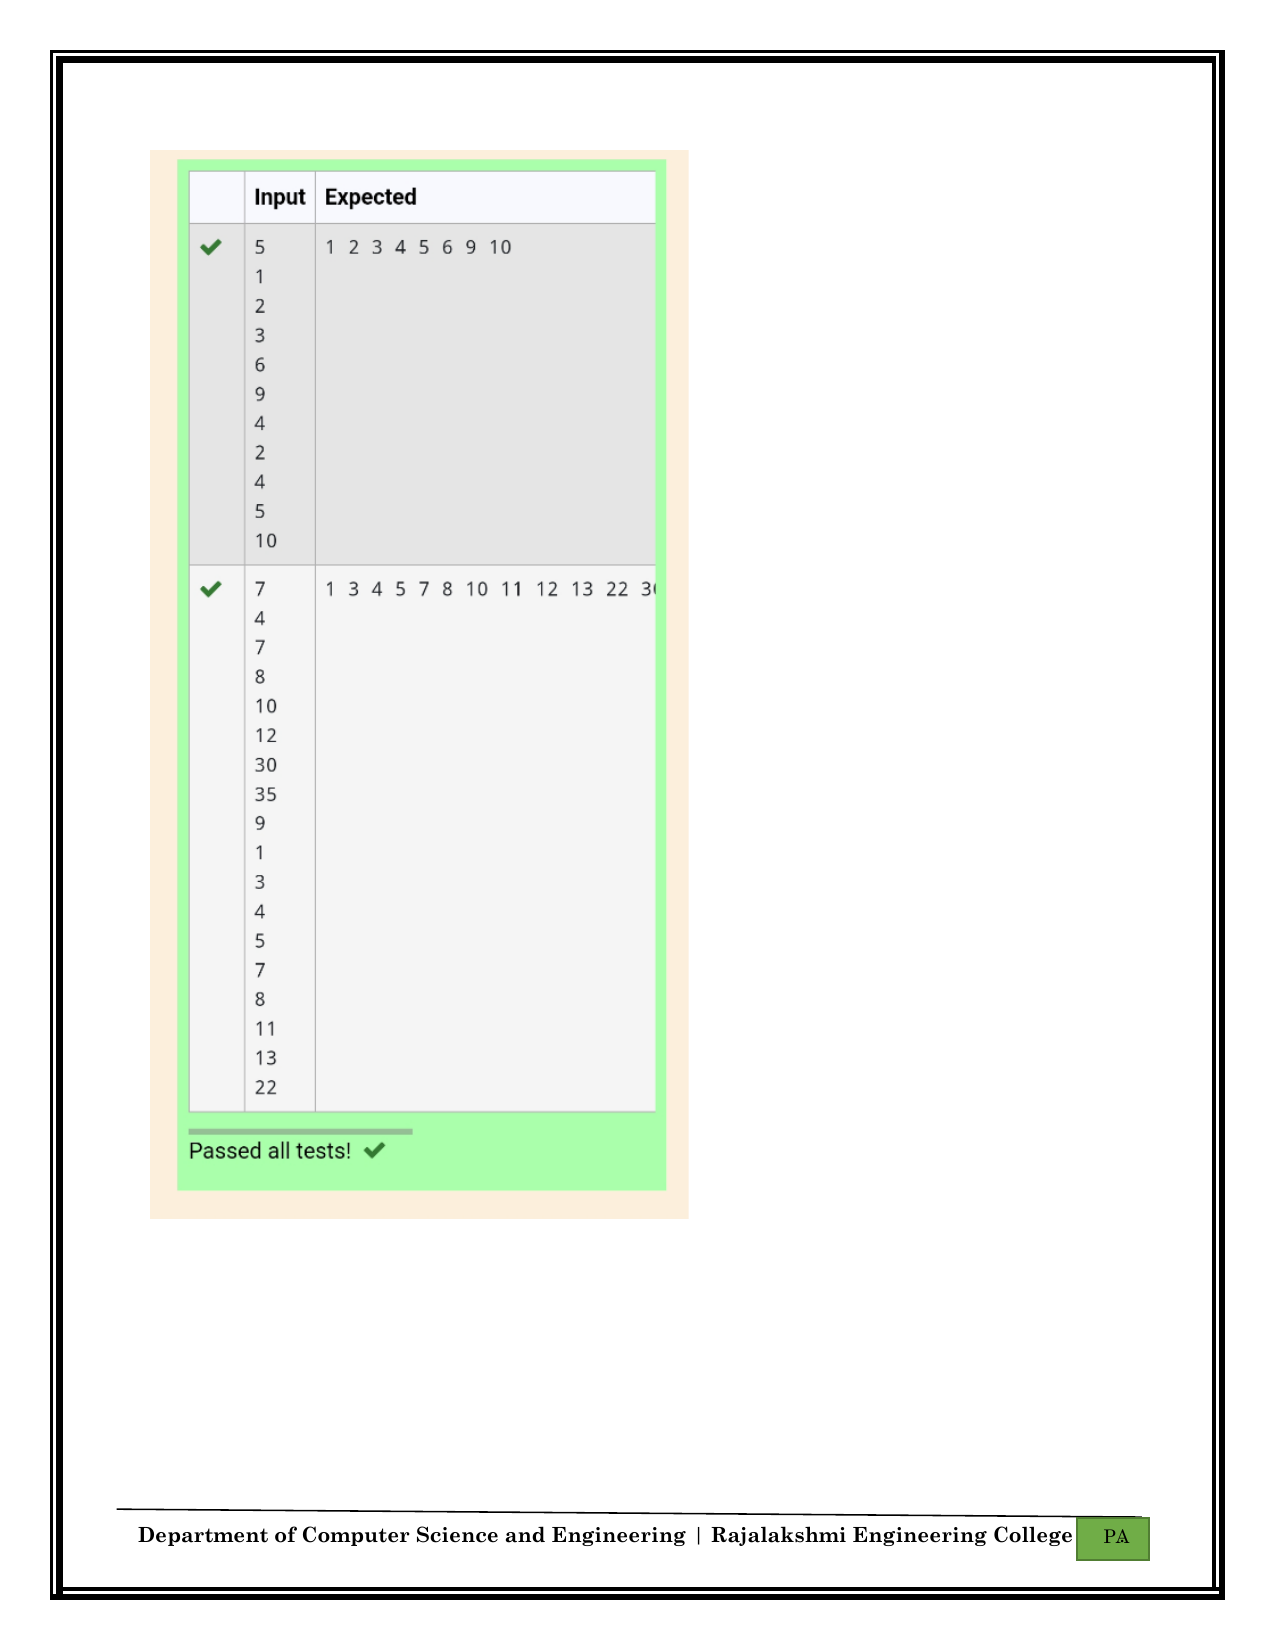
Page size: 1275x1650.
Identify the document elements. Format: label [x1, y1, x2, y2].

picture [150, 150, 689, 1219]
